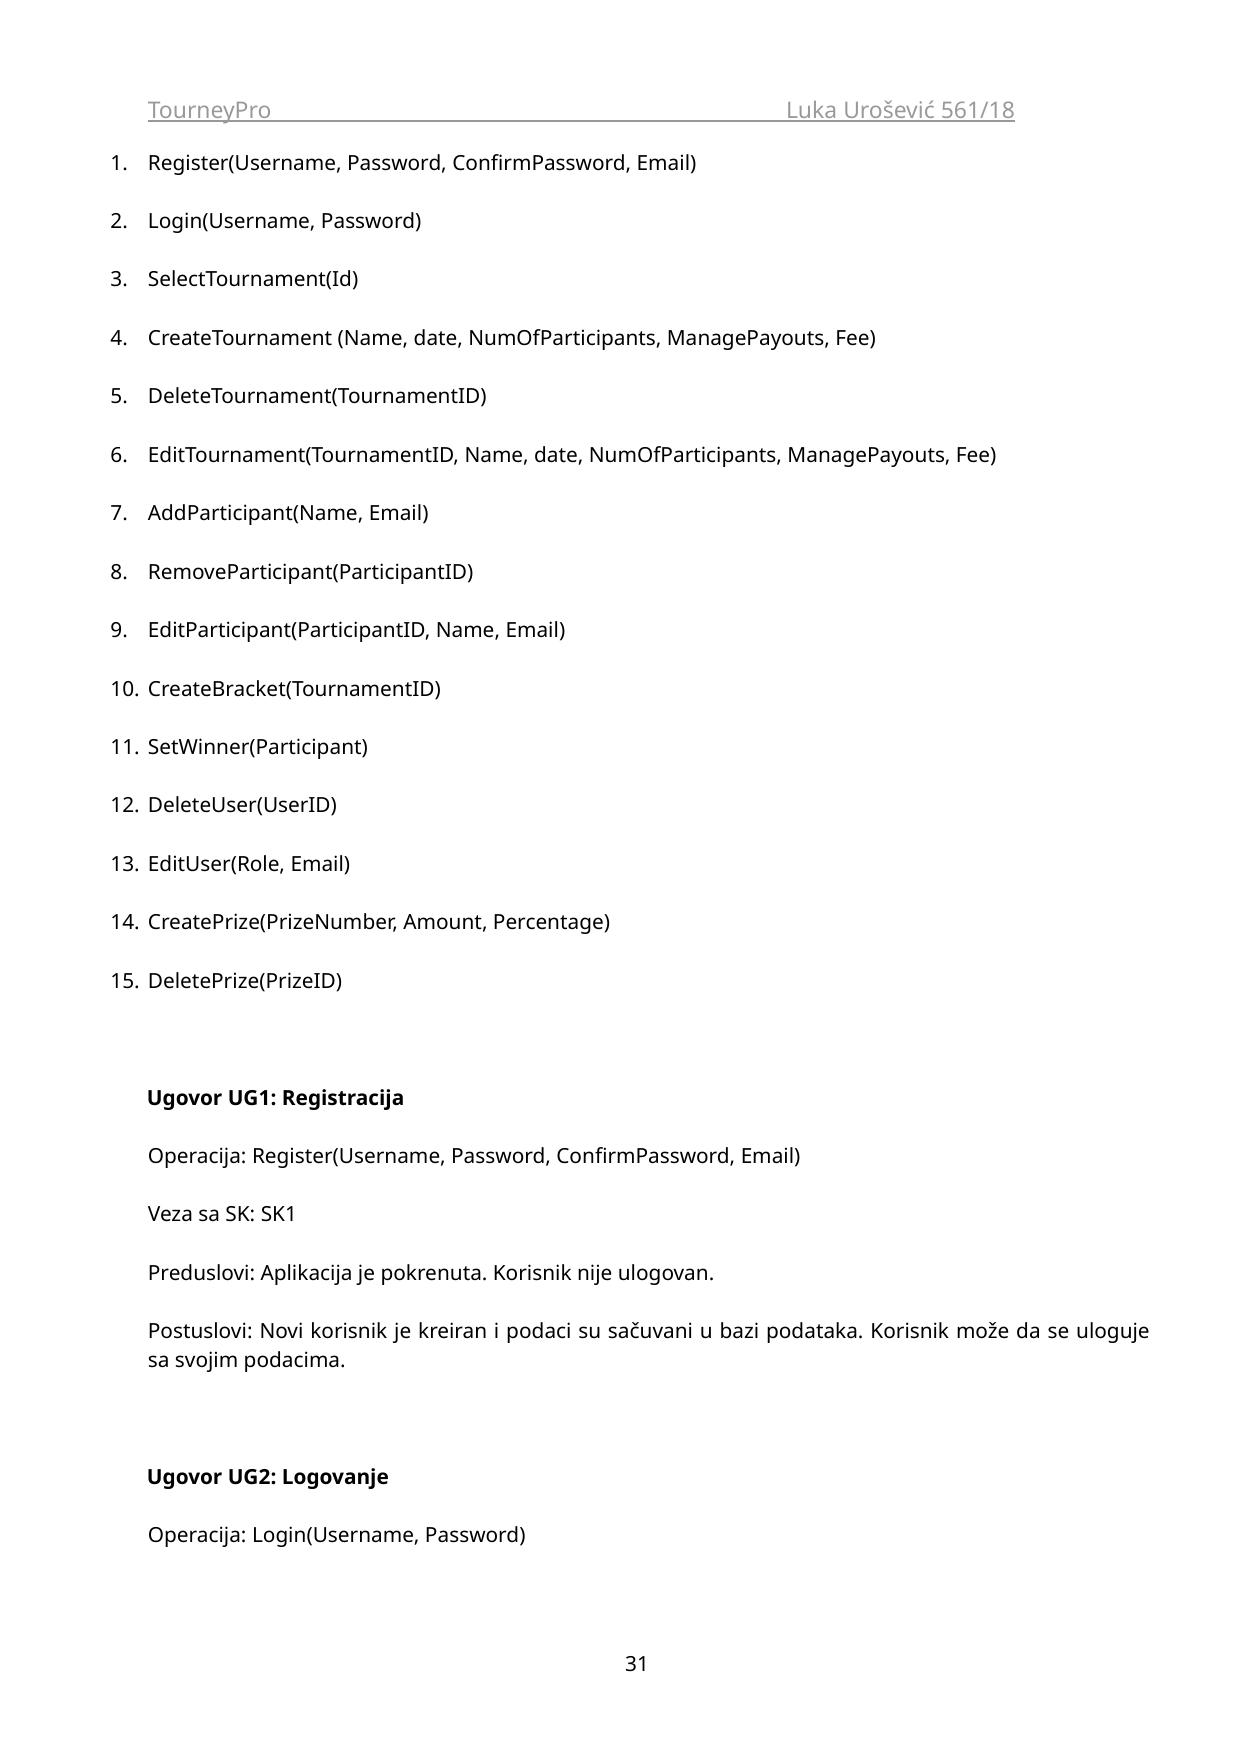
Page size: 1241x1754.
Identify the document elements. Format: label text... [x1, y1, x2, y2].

list SelectTournament(Id) [110, 264, 1152, 293]
list RemoveParticipant(ParticipantID) [110, 557, 1152, 585]
text Postuslovi: Novi korisnik je kreiran i podaci su sačuvani u bazi podataka. Korisnik može da se uloguje sa svojim podacima. [148, 1316, 1152, 1373]
list CreatePrize(PrizeNumber, Amount, Percentage) [110, 907, 1152, 936]
list EditUser(Role, Email) [110, 849, 1152, 877]
text Ugovor UG1: Registracija [147, 1083, 1152, 1111]
list Login(Username, Password) [110, 206, 1152, 234]
text Operacija: Register(Username, Password, ConfirmPassword, Email) [148, 1141, 1152, 1169]
list DeleteUser(UserID) [110, 791, 1152, 819]
list SetWinner(Participant) [110, 732, 1152, 761]
text Veza sa SK: SK1 [148, 1199, 1152, 1228]
list EditParticipant(ParticipantID, Name, Email) [110, 615, 1152, 644]
list EditTournament(TournamentID, Name, date, NumOfParticipants, ManagePayouts, Fee) [110, 440, 1152, 468]
list DeletePrize(PrizeID) [110, 966, 1152, 994]
list AddParticipant(Name, Email) [110, 498, 1152, 527]
text Operacija: Login(Username, Password) [148, 1520, 1152, 1549]
list DeleteTournament(TournamentID) [110, 381, 1152, 410]
list Register(Username, Password, ConfirmPassword, Email) [110, 148, 1152, 176]
list CreateTournament (Name, date, NumOfParticipants, ManagePayouts, Fee) [110, 323, 1152, 351]
list CreateBracket(TournamentID) [110, 674, 1152, 702]
text Preduslovi: Aplikacija je pokrenuta. Korisnik nije ulogovan. [148, 1258, 1152, 1286]
text Ugovor UG2: Logovanje [147, 1462, 1152, 1490]
